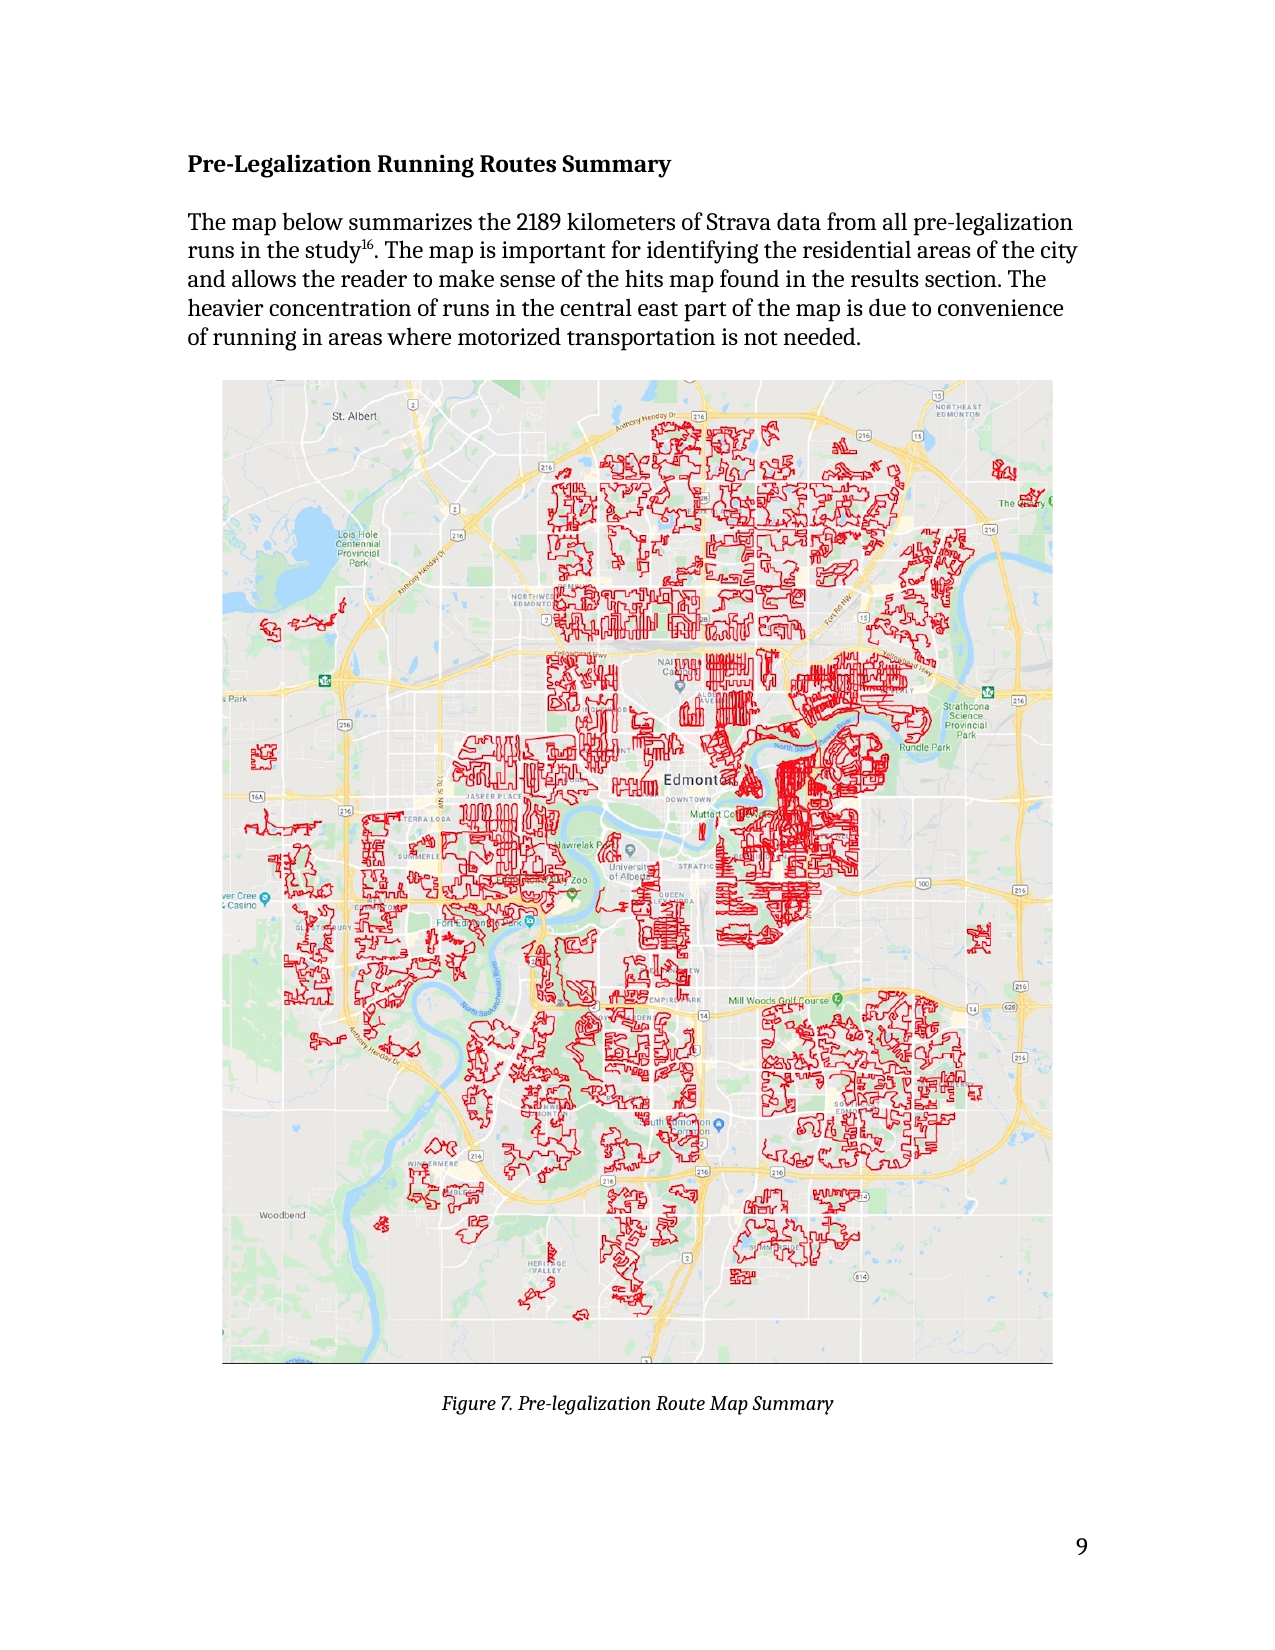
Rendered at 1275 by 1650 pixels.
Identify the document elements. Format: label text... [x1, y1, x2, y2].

text Pre-Legalization Running Routes Summary [187, 150, 1088, 179]
text The map below summarizes the 2189 kilometers of Strava data from all pre-legalization runs in the study16. The map is important for identifying the residential areas of the city and allows the reader to make sense of the hits map found in the results section. The heavier concentration of runs in the central east part of the map is due to convenience of running in areas where motorized transportation is not needed. [187, 207, 1088, 351]
text Figure 7. Pre-legalization Route Map Summary [187, 1392, 1088, 1416]
picture [222, 380, 1053, 1364]
